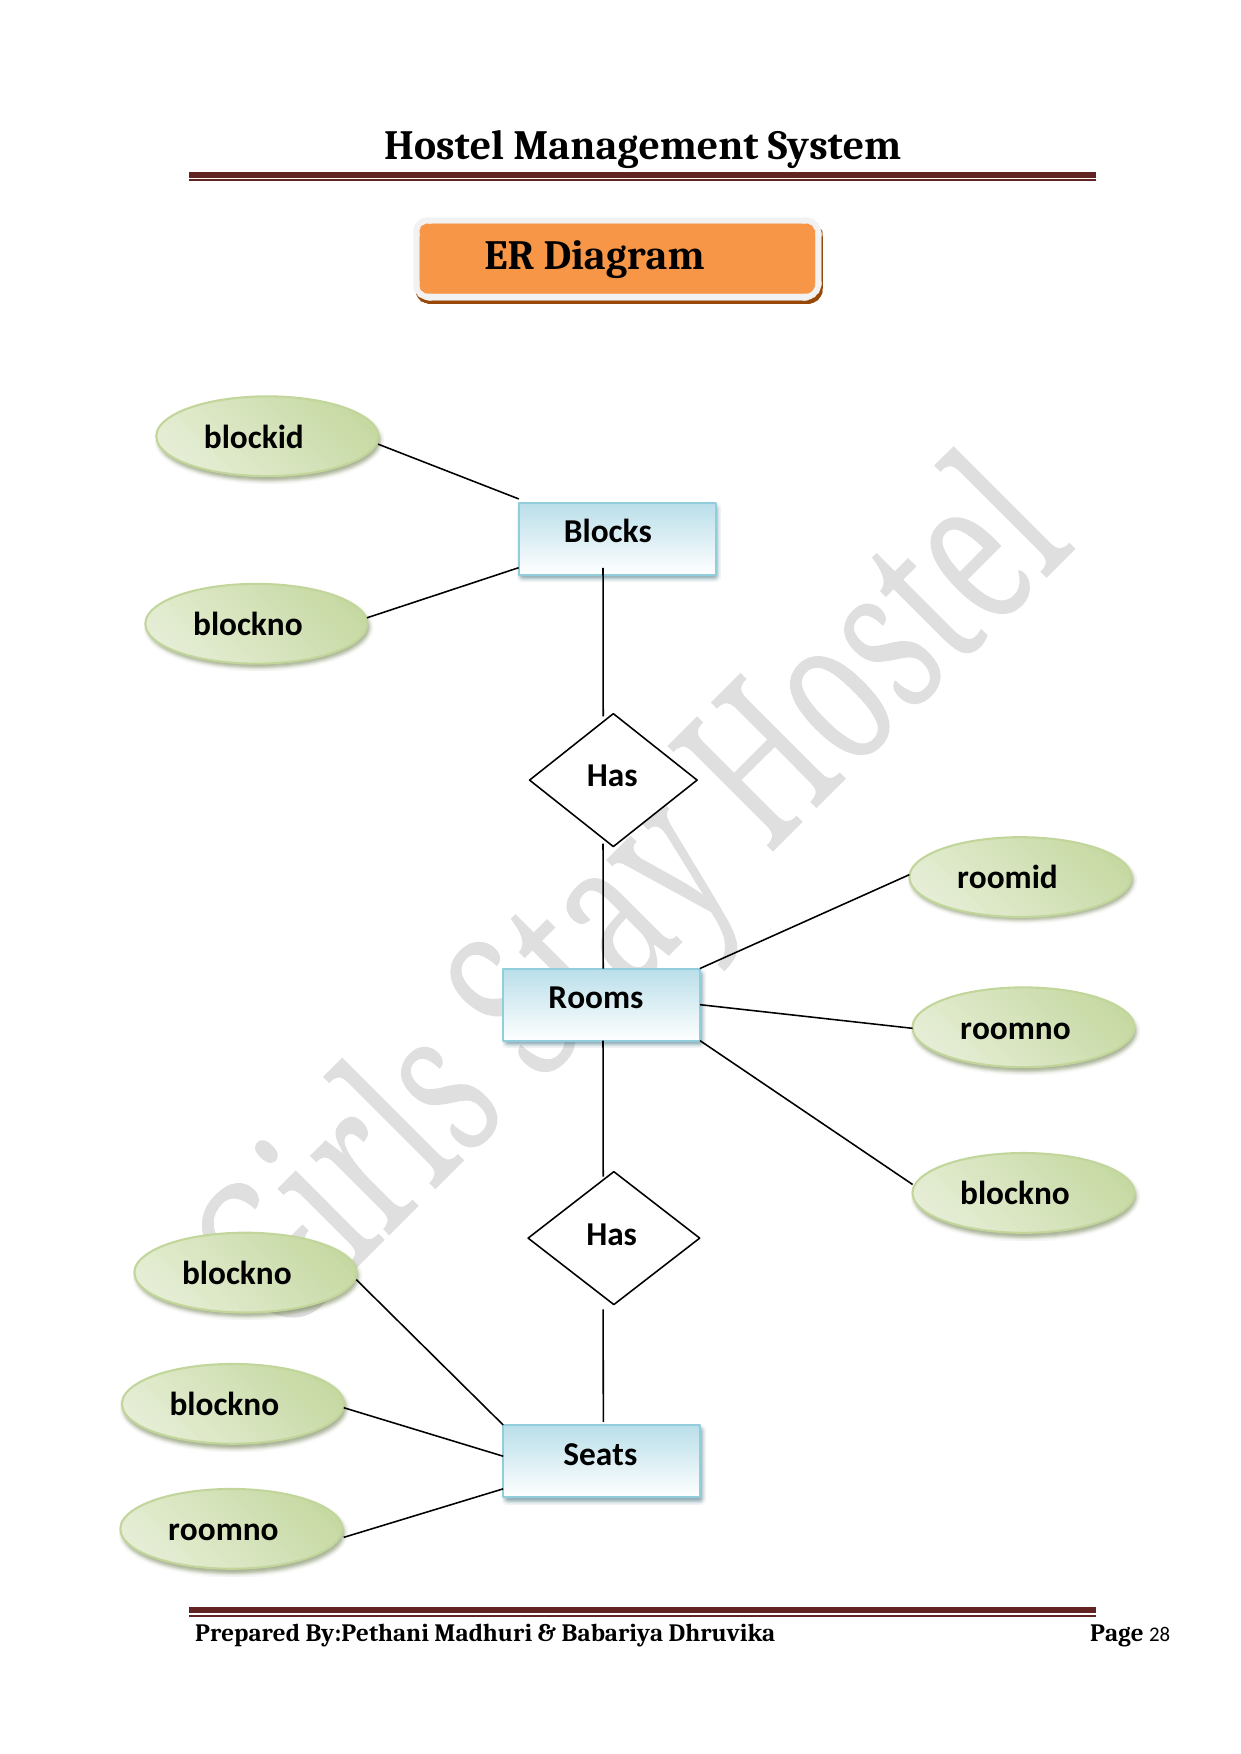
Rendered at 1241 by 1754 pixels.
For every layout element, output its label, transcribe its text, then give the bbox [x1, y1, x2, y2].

picture [403, 280, 830, 309]
picture [403, 207, 830, 232]
text ER Diagram [195, 232, 1090, 280]
